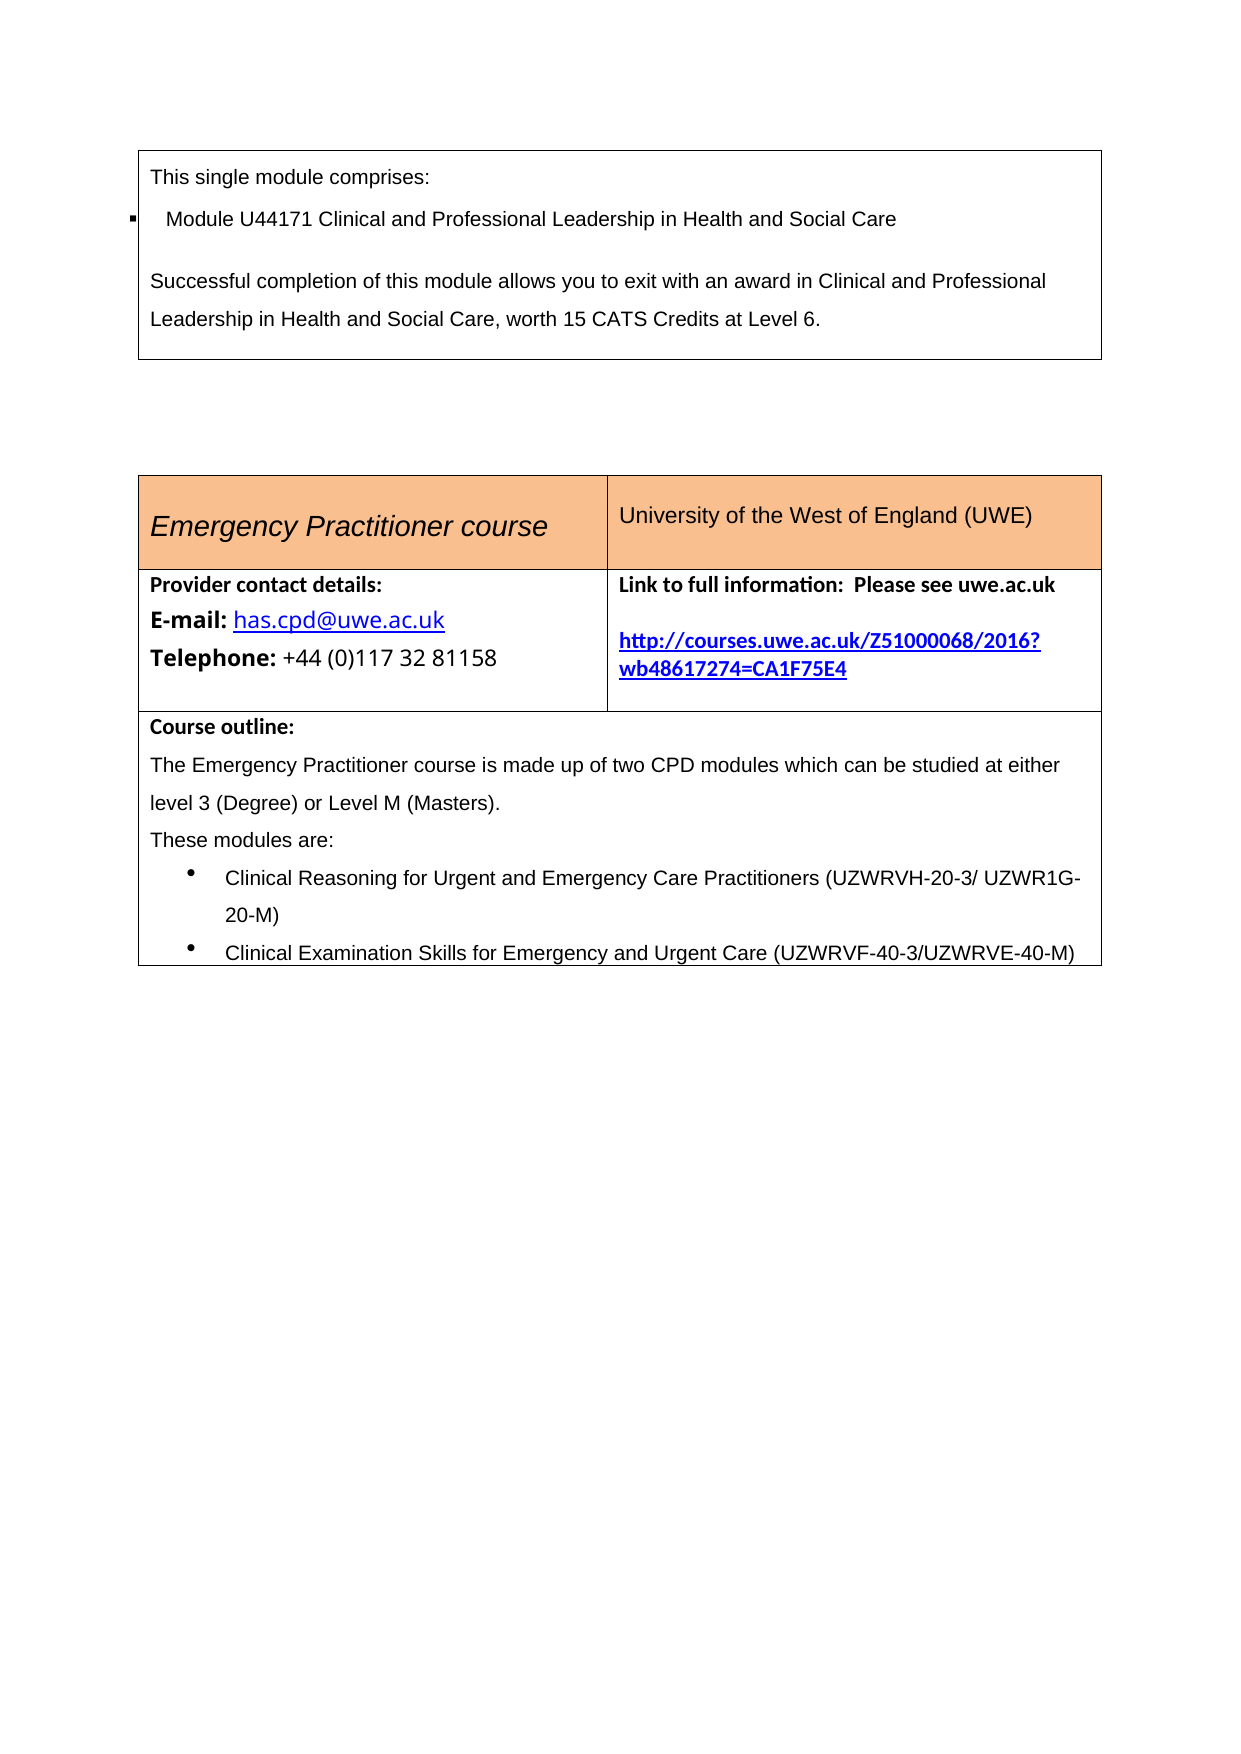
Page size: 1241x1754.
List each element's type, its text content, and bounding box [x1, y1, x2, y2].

table_header Emergency Practitioner course [139, 476, 607, 569]
table_cell Course outline: The Emergency Practitioner course is made up of two CPD modules which can be studied at either level 3 (Degree) or Level M (Masters). These modules are: Clinical Reasoning for Urgent and Emergency Care Practitioners (UZWRVH-20-3/ UZWR1G-20-M) Clinical Examination Skills for Emergency and Urgent Care (UZWRVF-40-3/UZWRVE-40-M) [139, 712, 1101, 965]
table_cell Provider contact details: E-mail: has.cpd@uwe.ac.uk Telephone: +44 (0)117 32 81158 [139, 570, 607, 711]
table_header University of the West of England (UWE) [608, 476, 1101, 569]
table_cell Link to full information: Please see uwe.ac.uk http://courses.uwe.ac.uk/Z51000068/2016?wb48617274=CA1F75E4 [608, 570, 1101, 711]
